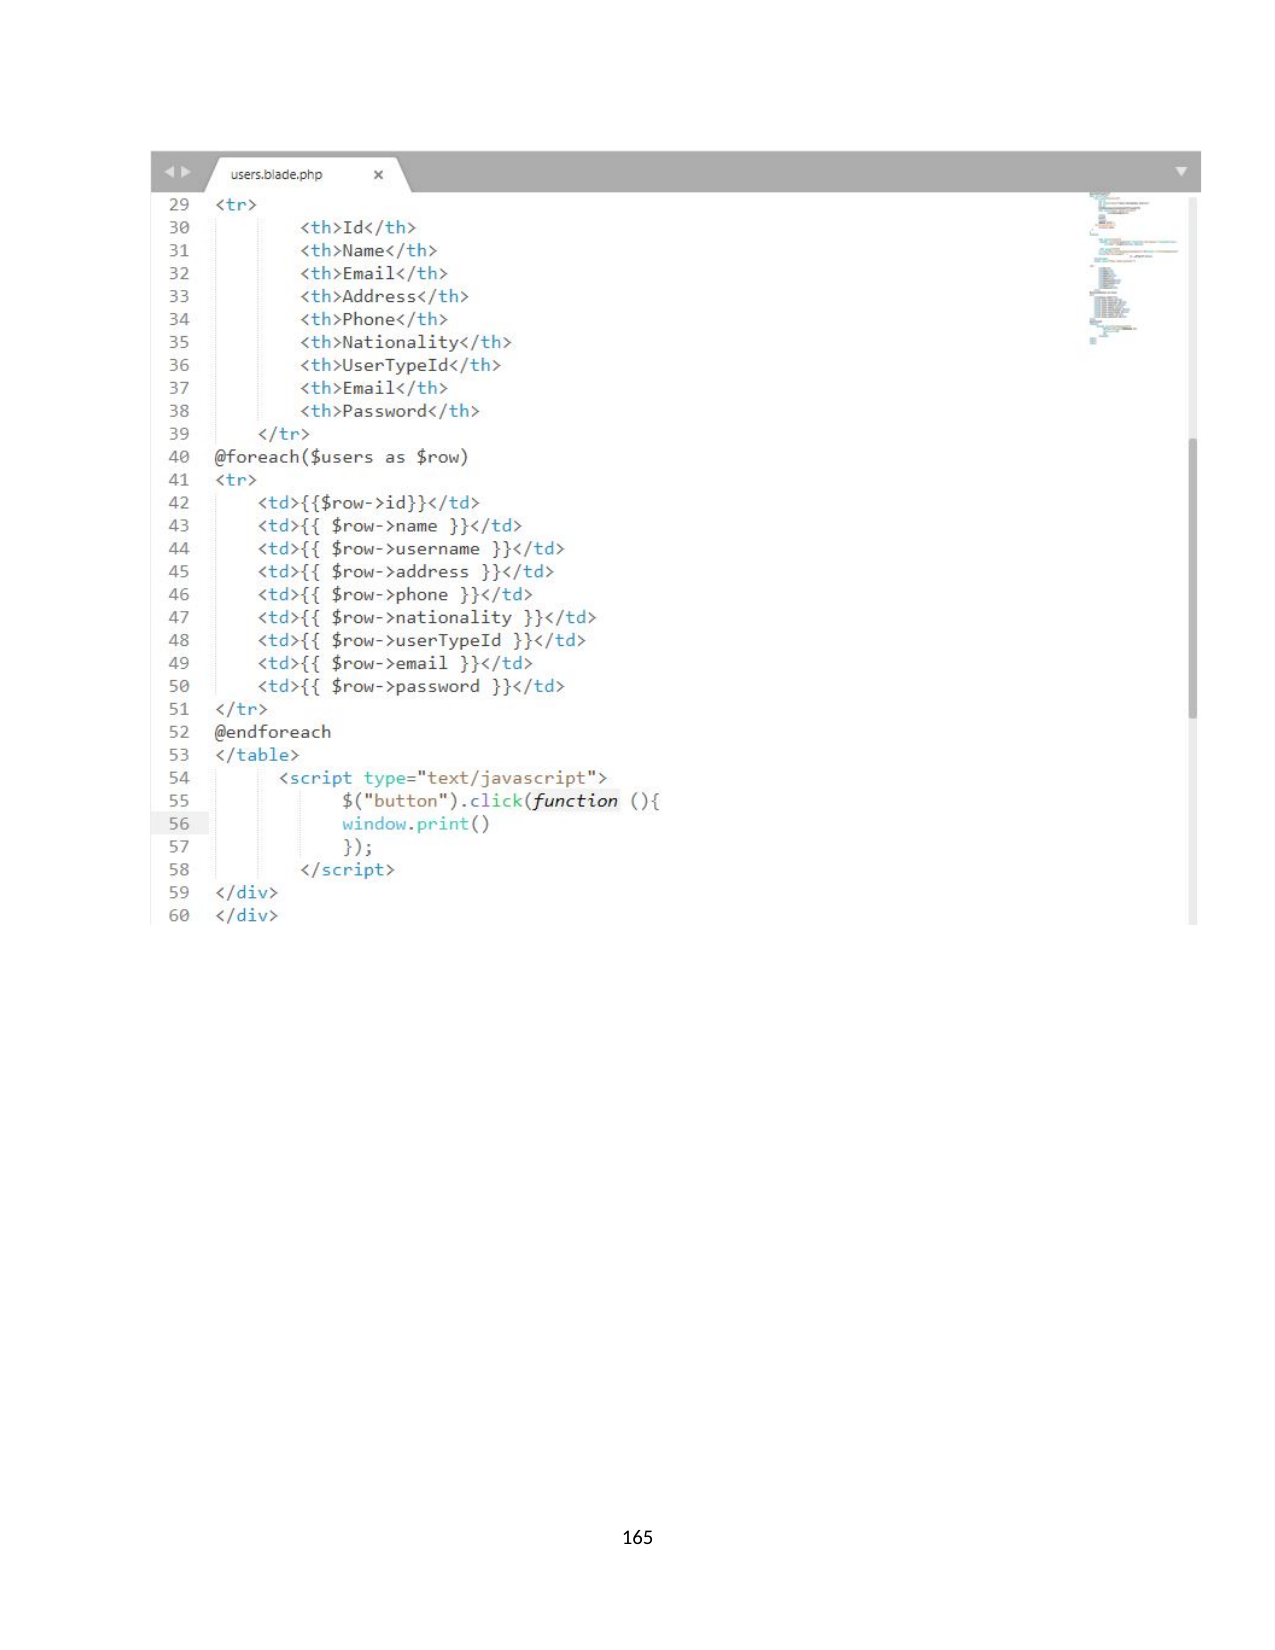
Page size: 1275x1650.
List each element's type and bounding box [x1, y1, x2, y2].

picture [150, 150, 1202, 925]
